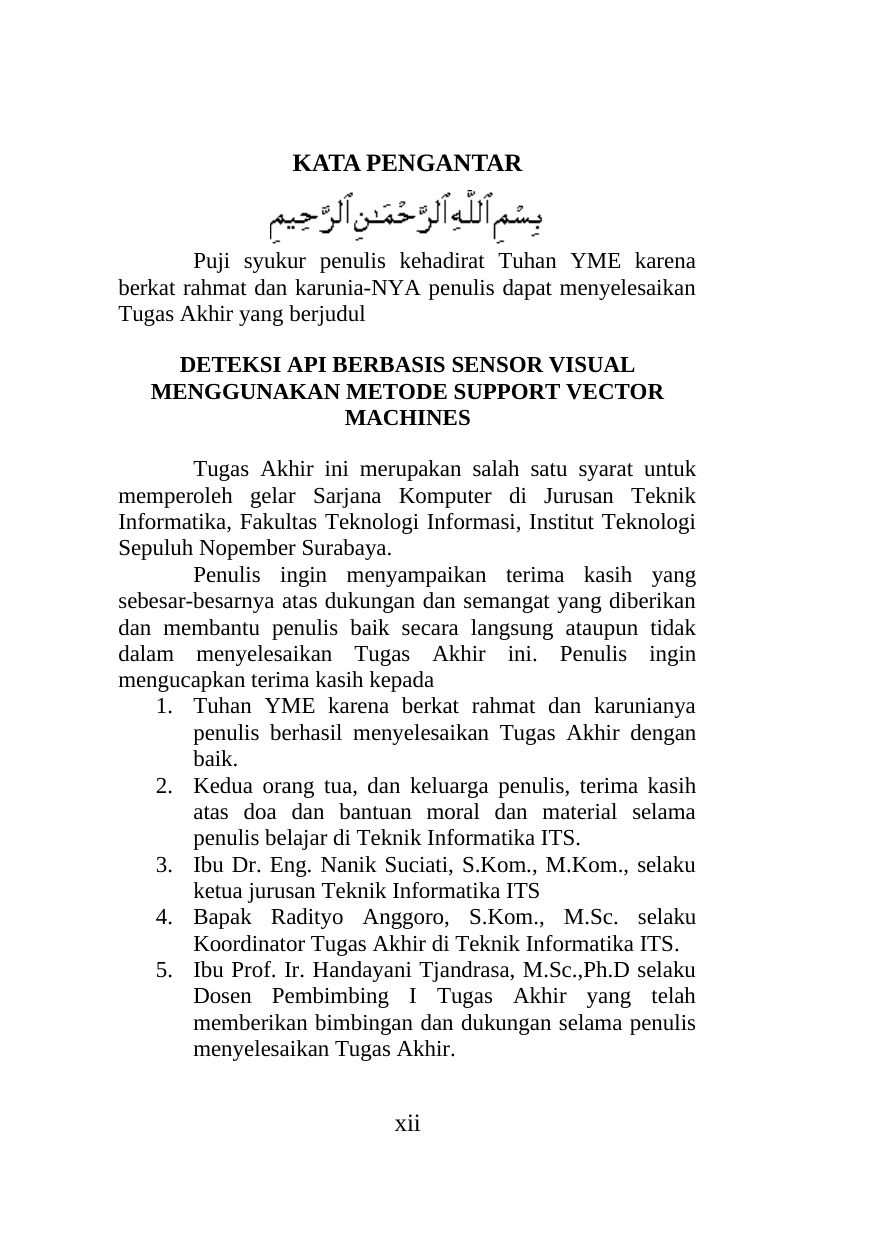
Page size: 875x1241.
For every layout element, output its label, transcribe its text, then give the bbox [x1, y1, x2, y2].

subtitle KATA PENGANTAR [118, 148, 697, 176]
text Tugas Akhir ini merupakan salah satu syarat untuk memperoleh gelar Sarjana Komputer di Jurusan Teknik Informatika, Fakultas Teknologi Informasi, Institut Teknologi Sepuluh Nopember Surabaya. [118, 455, 697, 561]
text Puji syukur penulis kehadirat Tuhan YME karena berkat rahmat dan karunia-NYA penulis dapat menyelesaikan Tugas Akhir yang berjudul [118, 247, 697, 326]
list Tuhan YME karena berkat rahmat dan karunianya penulis berhasil menyelesaikan Tugas Akhir dengan baik. [156, 693, 697, 772]
list Kedua orang tua, dan keluarga penulis, terima kasih atas doa dan bantuan moral dan material selama penulis belajar di Teknik Informatika ITS. [156, 772, 697, 851]
list Bapak Radityo Anggoro, S.Kom., M.Sc. selaku Koordinator Tugas Akhir di Teknik Informatika ITS. [156, 903, 697, 956]
text DETEKSI API BERBASIS SENSOR VISUAL MENGGUNAKAN METODE SUPPORT VECTOR MACHINES [118, 351, 697, 430]
list Ibu Prof. Ir. Handayani Tjandrasa, M.Sc.,Ph.D selaku Dosen Pembimbing I Tugas Akhir yang telah memberikan bimbingan dan dukungan selama penulis menyelesaikan Tugas Akhir. [156, 956, 697, 1062]
picture [270, 190, 545, 248]
text Penulis ingin menyampaikan terima kasih yang sebesar-besarnya atas dukungan dan semangat yang diberikan dan membantu penulis baik secara langsung ataupun tidak dalam menyelesaikan Tugas Akhir ini. Penulis ingin mengucapkan terima kasih kepada [118, 561, 697, 693]
list Ibu Dr. Eng. Nanik Suciati, S.Kom., M.Kom., selaku ketua jurusan Teknik Informatika ITS [156, 851, 697, 903]
